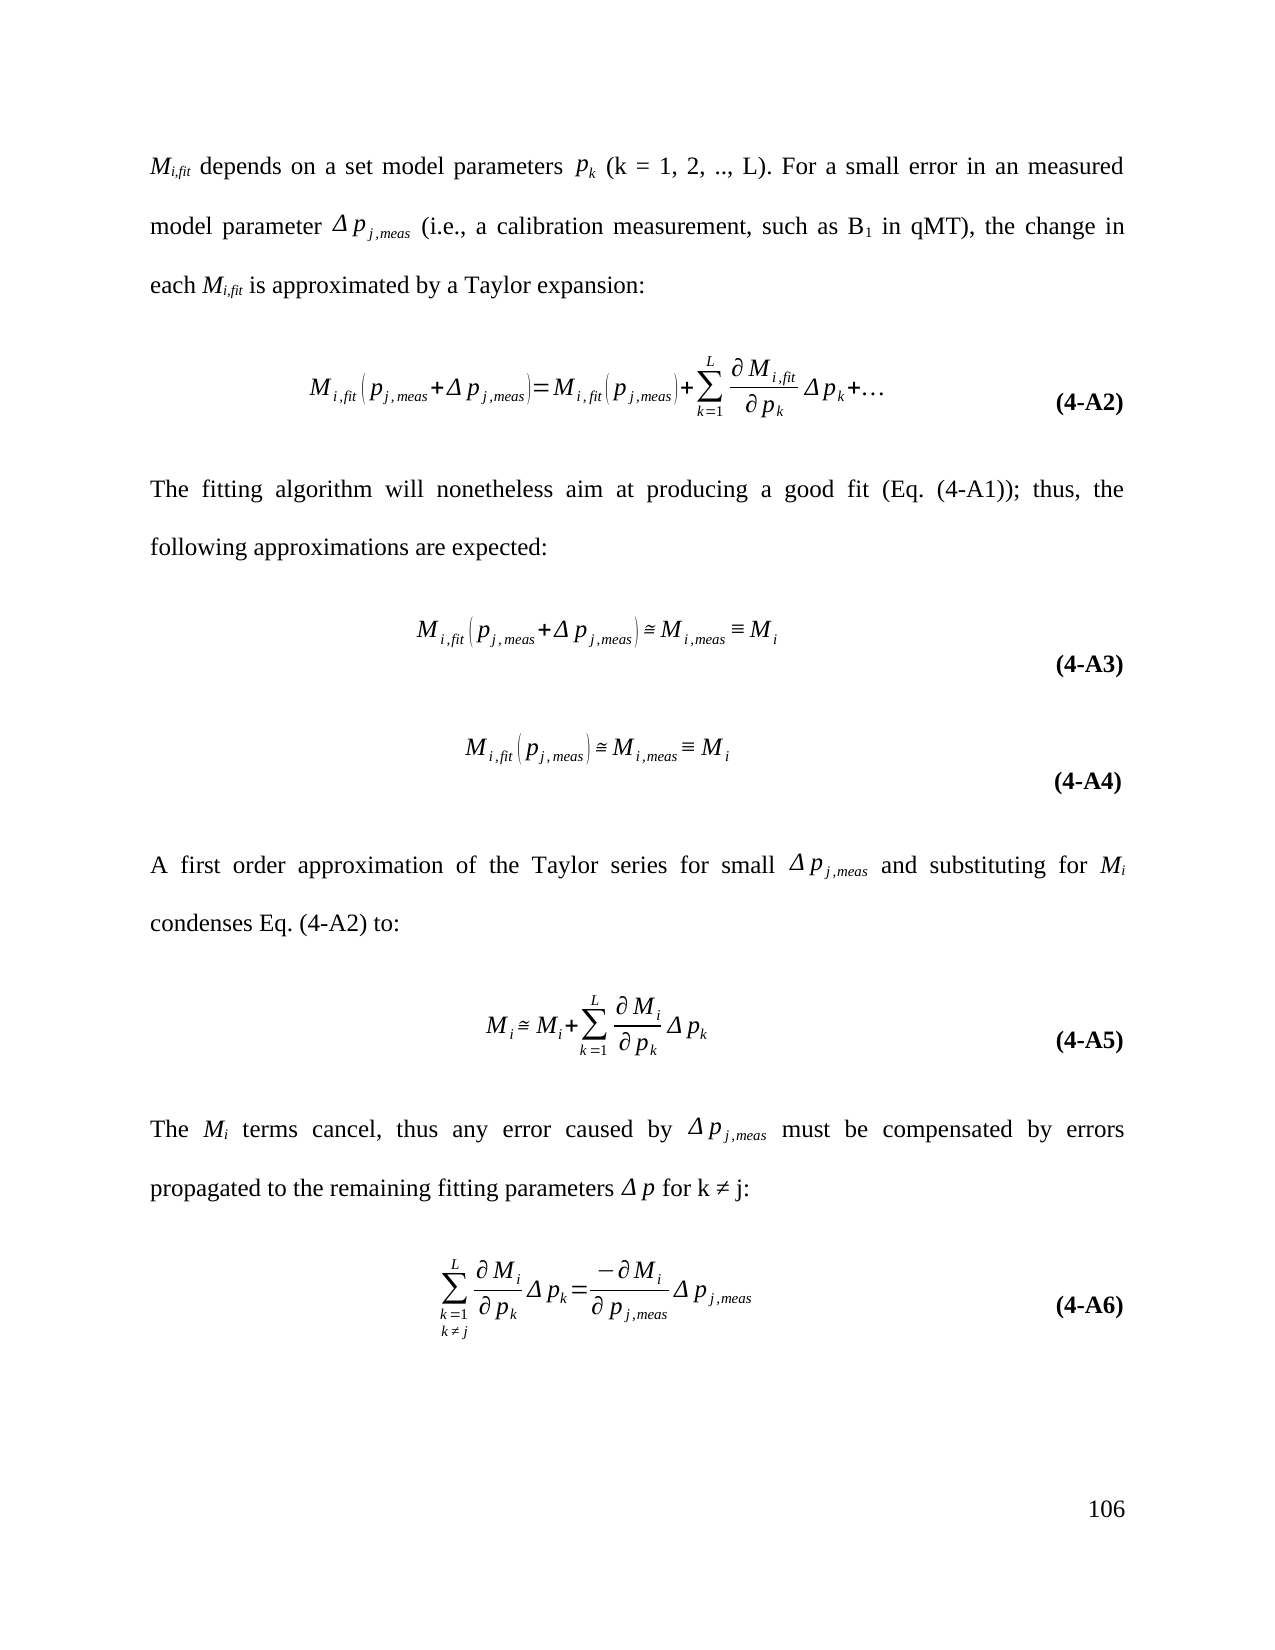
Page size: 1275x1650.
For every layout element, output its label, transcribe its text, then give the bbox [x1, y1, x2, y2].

text Mi,fit depends on a set model parameters (k = 1, 2, .., L). For a small error in an measured model parameter (i.e., a calibration measurement, such as B1 in qMT), the change in each Mi,fit is approximated by a Taylor expansion: [150, 150, 1125, 299]
text The fitting algorithm will nonetheless aim at producing a good fit (Eq. (4-A1)); thus, the following approximations are expected: [150, 474, 1125, 561]
table_cell (4-A4) [1043, 731, 1135, 848]
table_header [150, 991, 1043, 1113]
table_header [150, 1255, 1043, 1394]
table_header (4-A6) [1043, 1255, 1135, 1394]
table_header [150, 615, 1043, 731]
table_header [150, 353, 1043, 474]
table_cell [150, 731, 1043, 848]
table_header (4-A2) [1043, 353, 1135, 474]
table_header (4-A3) [1043, 615, 1135, 731]
text A first order approximation of the Taylor series for small and substituting for Mi condenses Eq. (4-A2) to: [150, 848, 1125, 937]
table_header (4-A5) [1043, 991, 1135, 1113]
text The Mi terms cancel, thus any error caused by must be compensated by errors propagated to the remaining fitting parameters for k ≠ j: [150, 1113, 1125, 1202]
